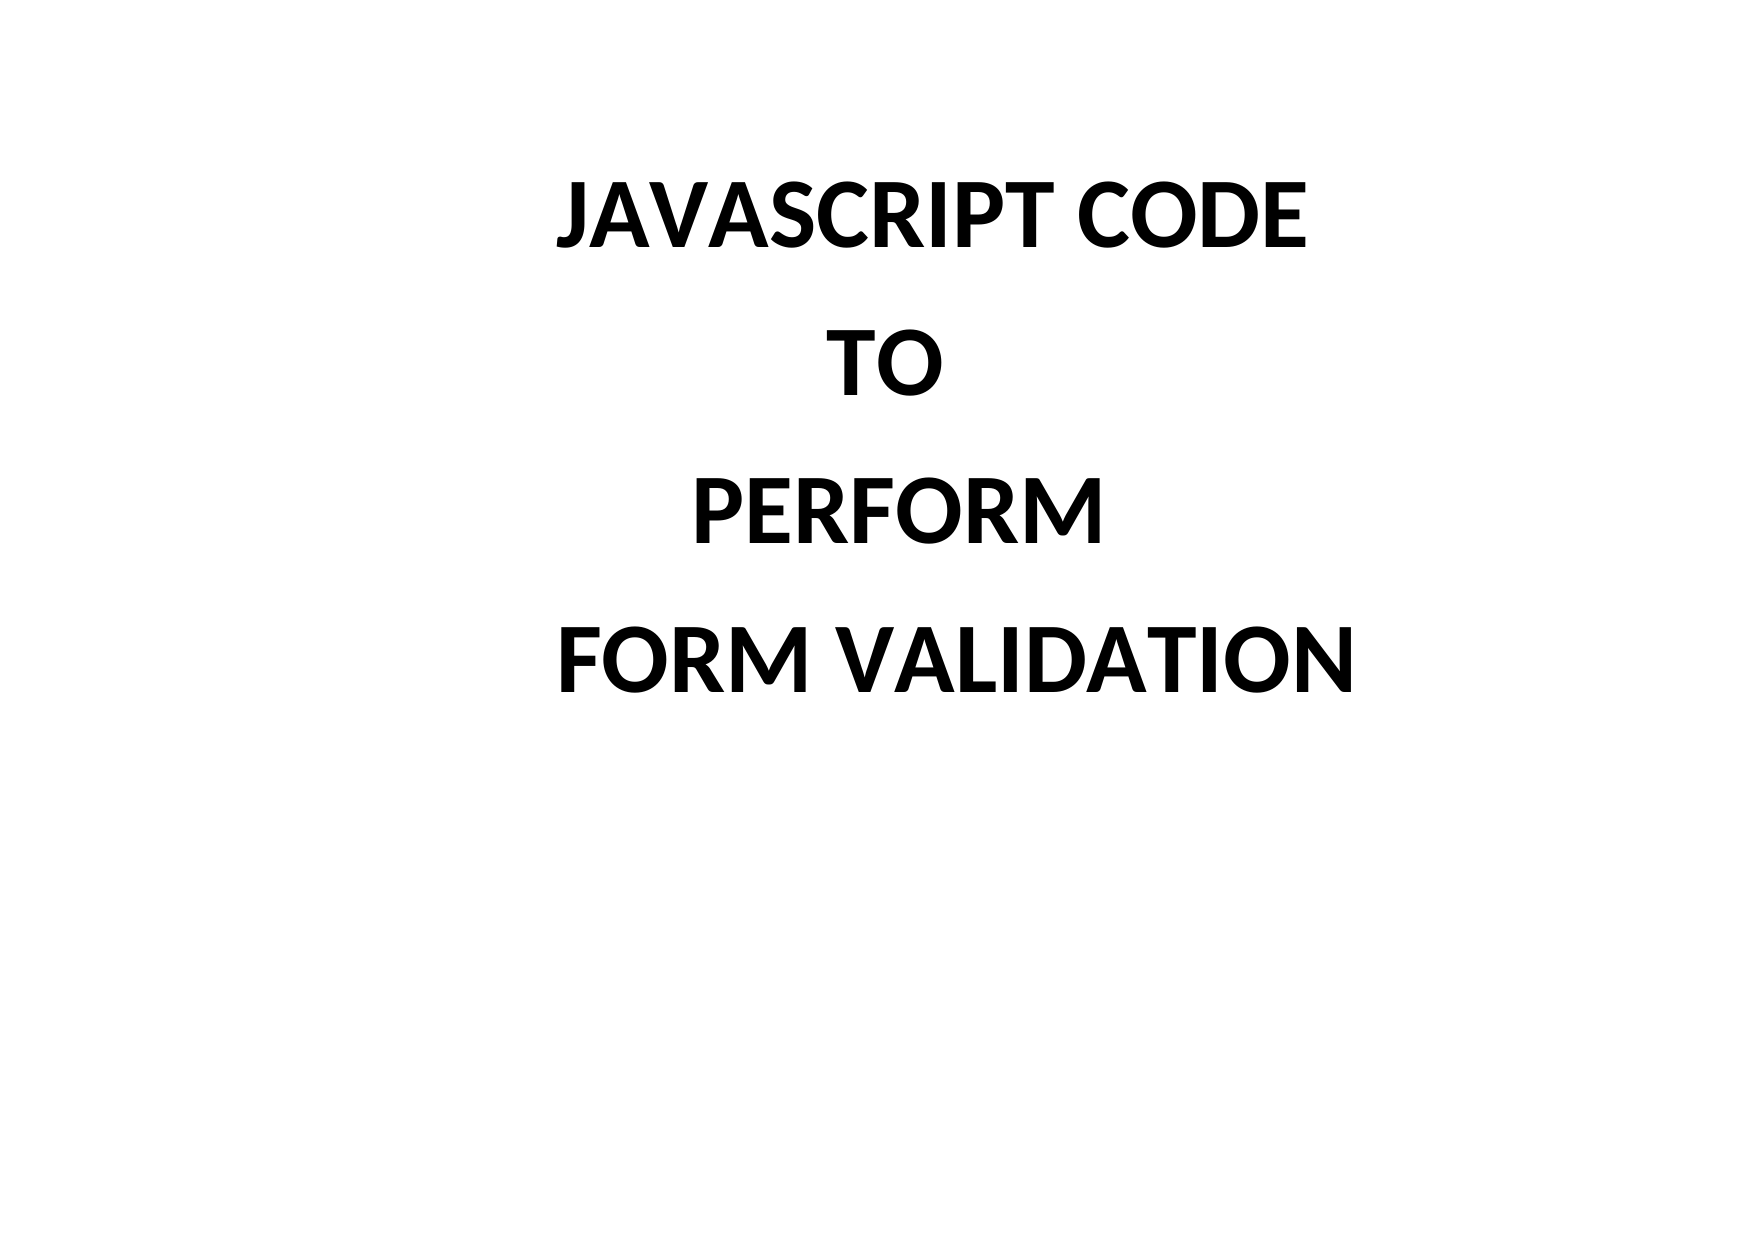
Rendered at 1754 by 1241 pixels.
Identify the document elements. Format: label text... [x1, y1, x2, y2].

text JAVASCRIPT CODE [150, 150, 1604, 272]
text TO [150, 298, 1604, 421]
text FORM VALIDATION [150, 595, 1604, 717]
text PERFORM [150, 447, 1604, 569]
